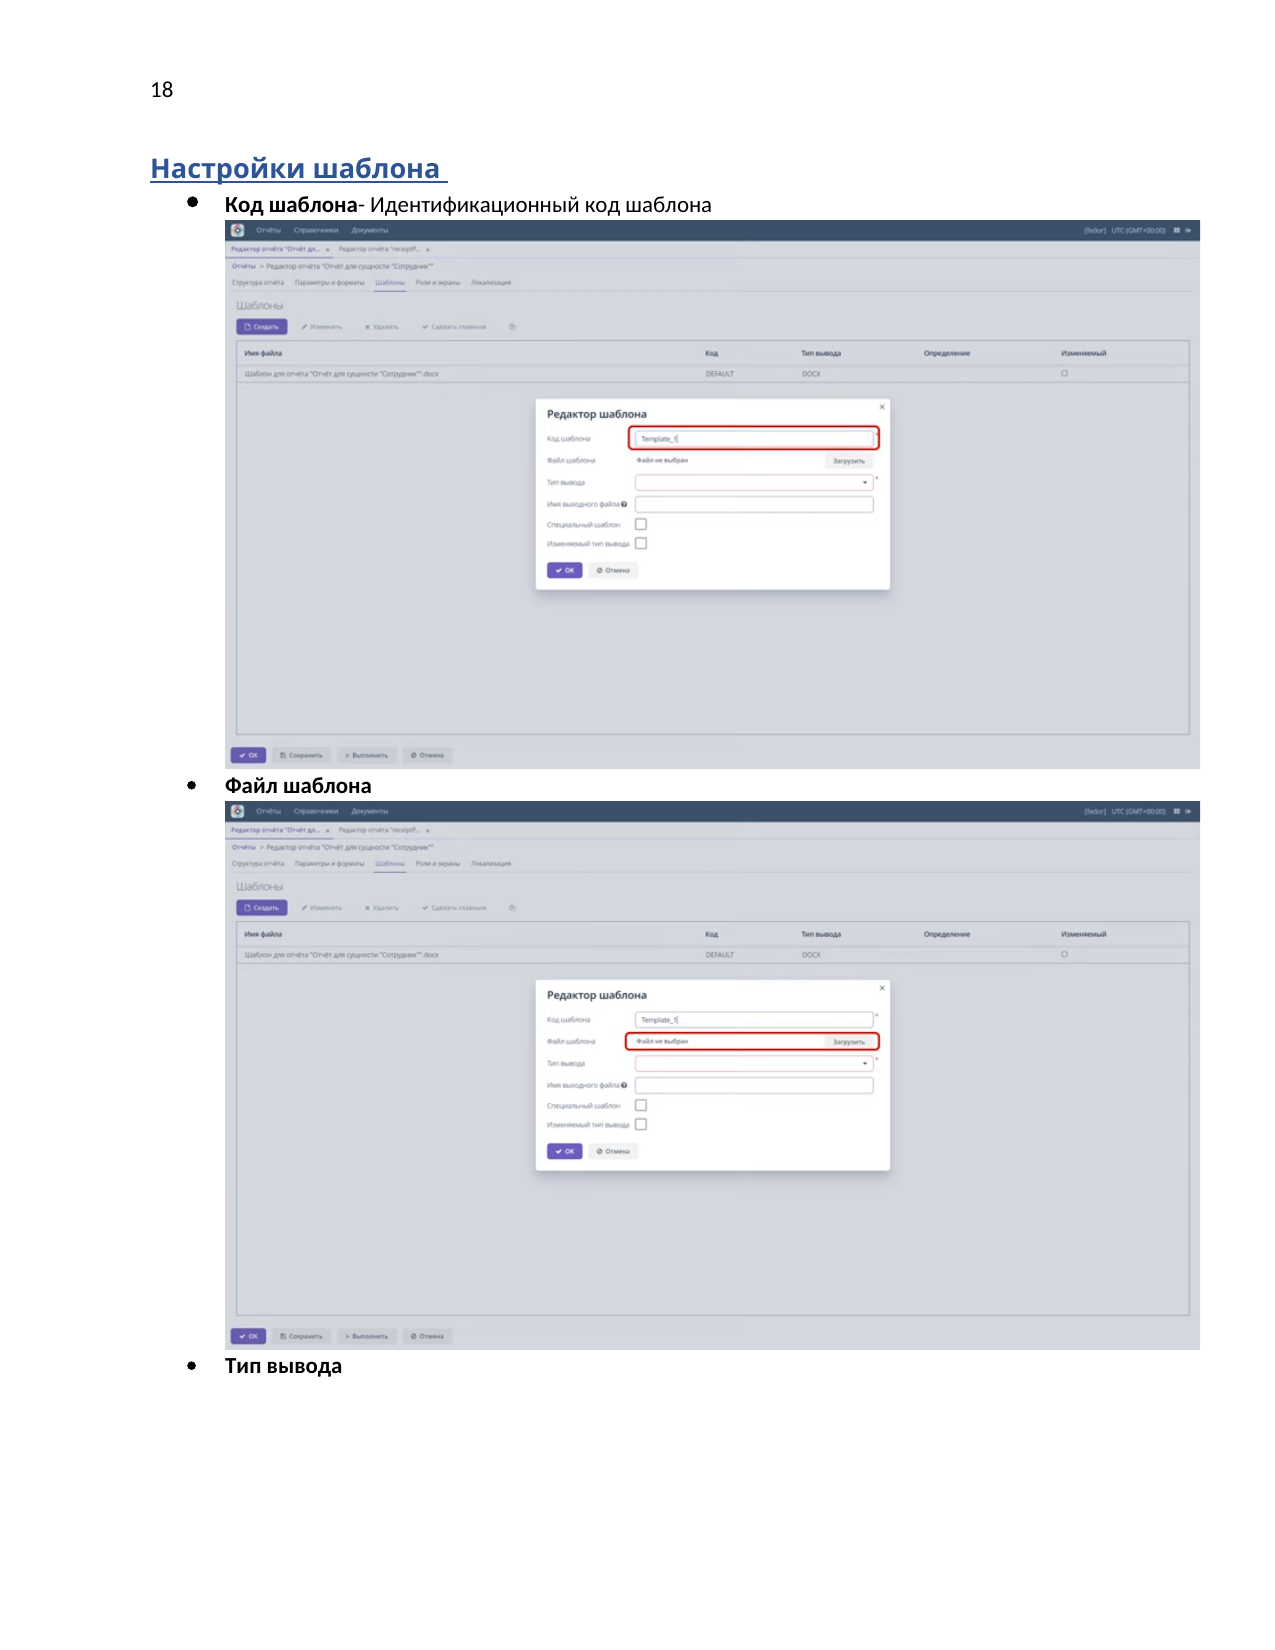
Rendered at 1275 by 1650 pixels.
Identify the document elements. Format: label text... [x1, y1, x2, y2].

list Файл шаблона [187, 771, 1125, 799]
subtitle Настройки шаблона [150, 150, 1125, 187]
picture [225, 220, 1200, 769]
picture [225, 801, 1200, 1350]
list Тип вывода [187, 1351, 1125, 1379]
list Код шаблона- Идентификационный код шаблона [187, 190, 1125, 218]
